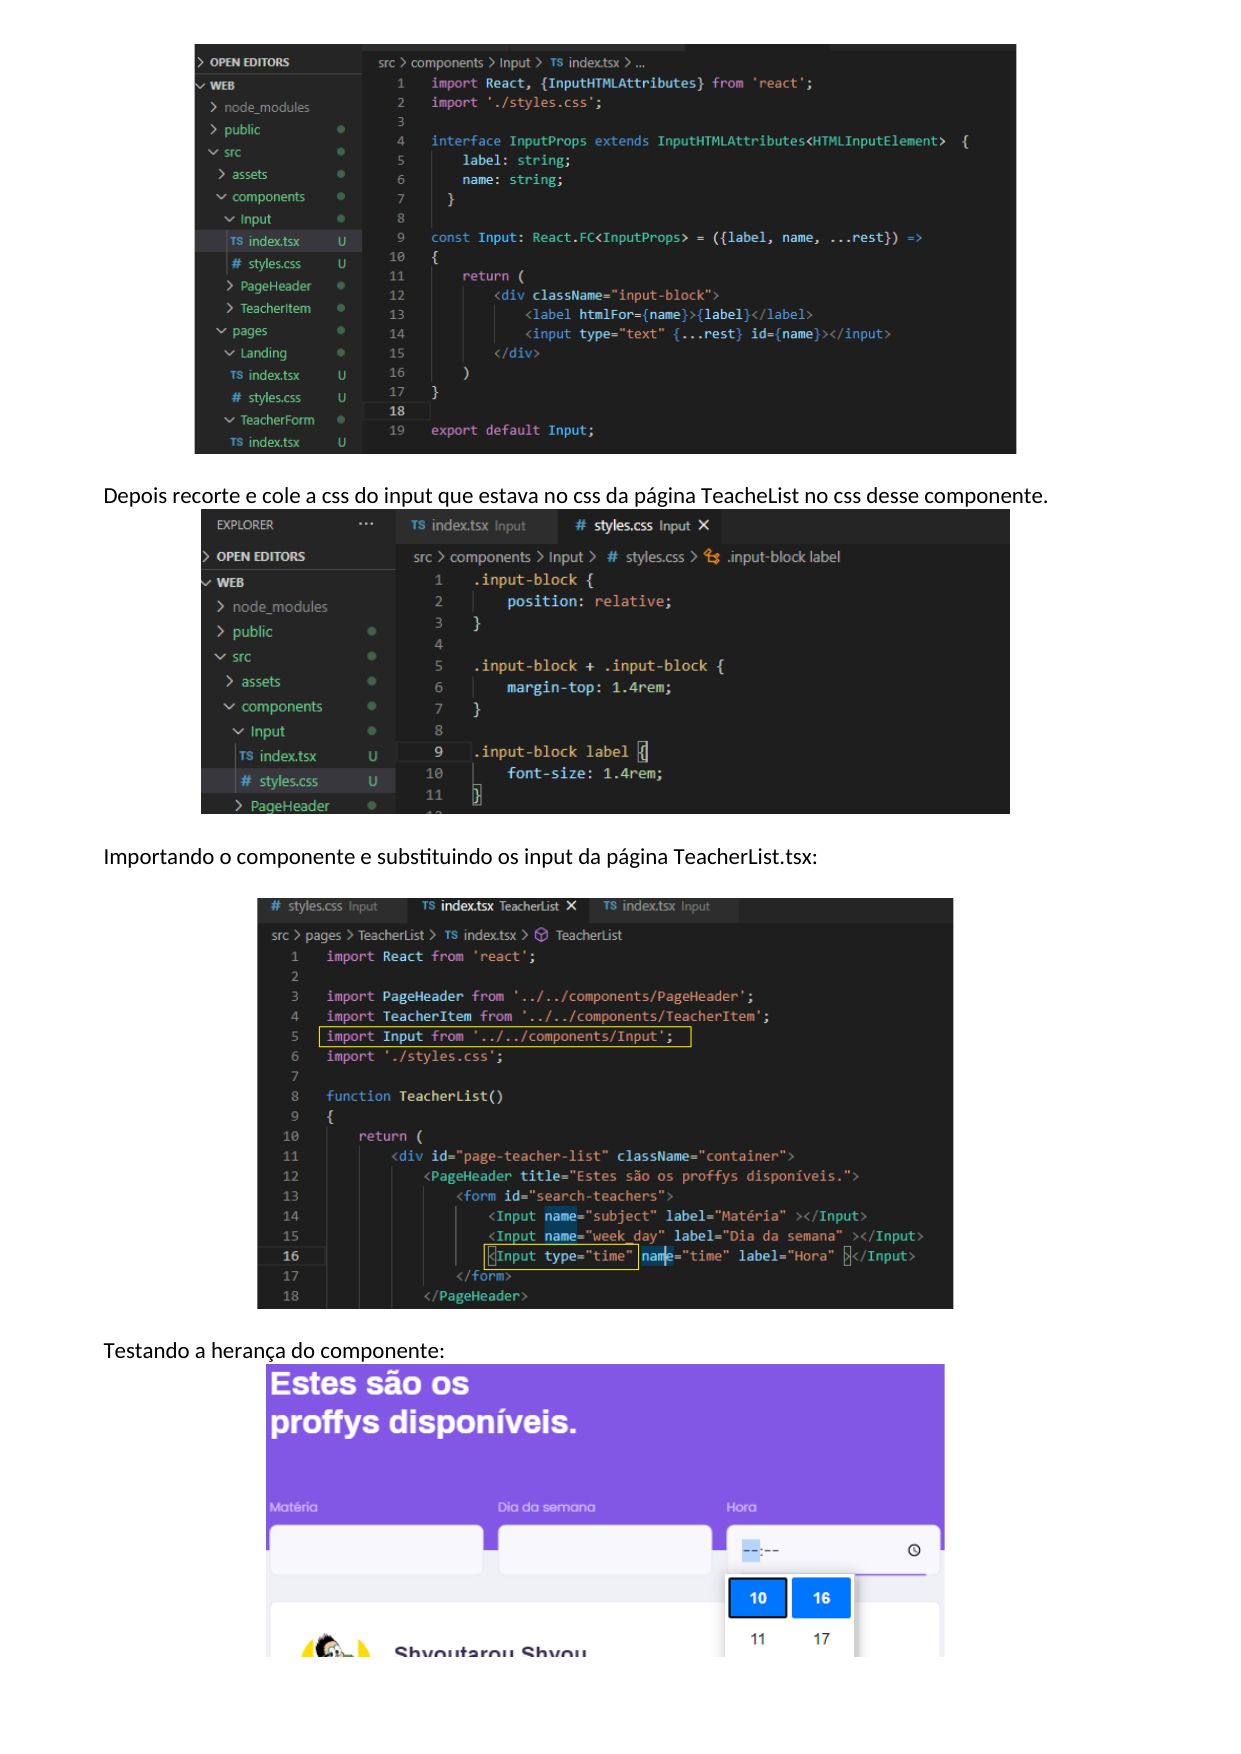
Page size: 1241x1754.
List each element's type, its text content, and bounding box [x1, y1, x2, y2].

text Testando a herança do componente: [29, 1336, 1181, 1364]
text Importando o componente e substituindo os input da página TeacherList.tsx: [29, 842, 1181, 870]
text Depois recorte e cole a css do input que estava no css da página TeacheList no css desse componente. [29, 481, 1181, 509]
picture [266, 1364, 945, 1657]
picture [257, 898, 954, 1309]
picture [194, 44, 1017, 454]
picture [201, 509, 1010, 814]
